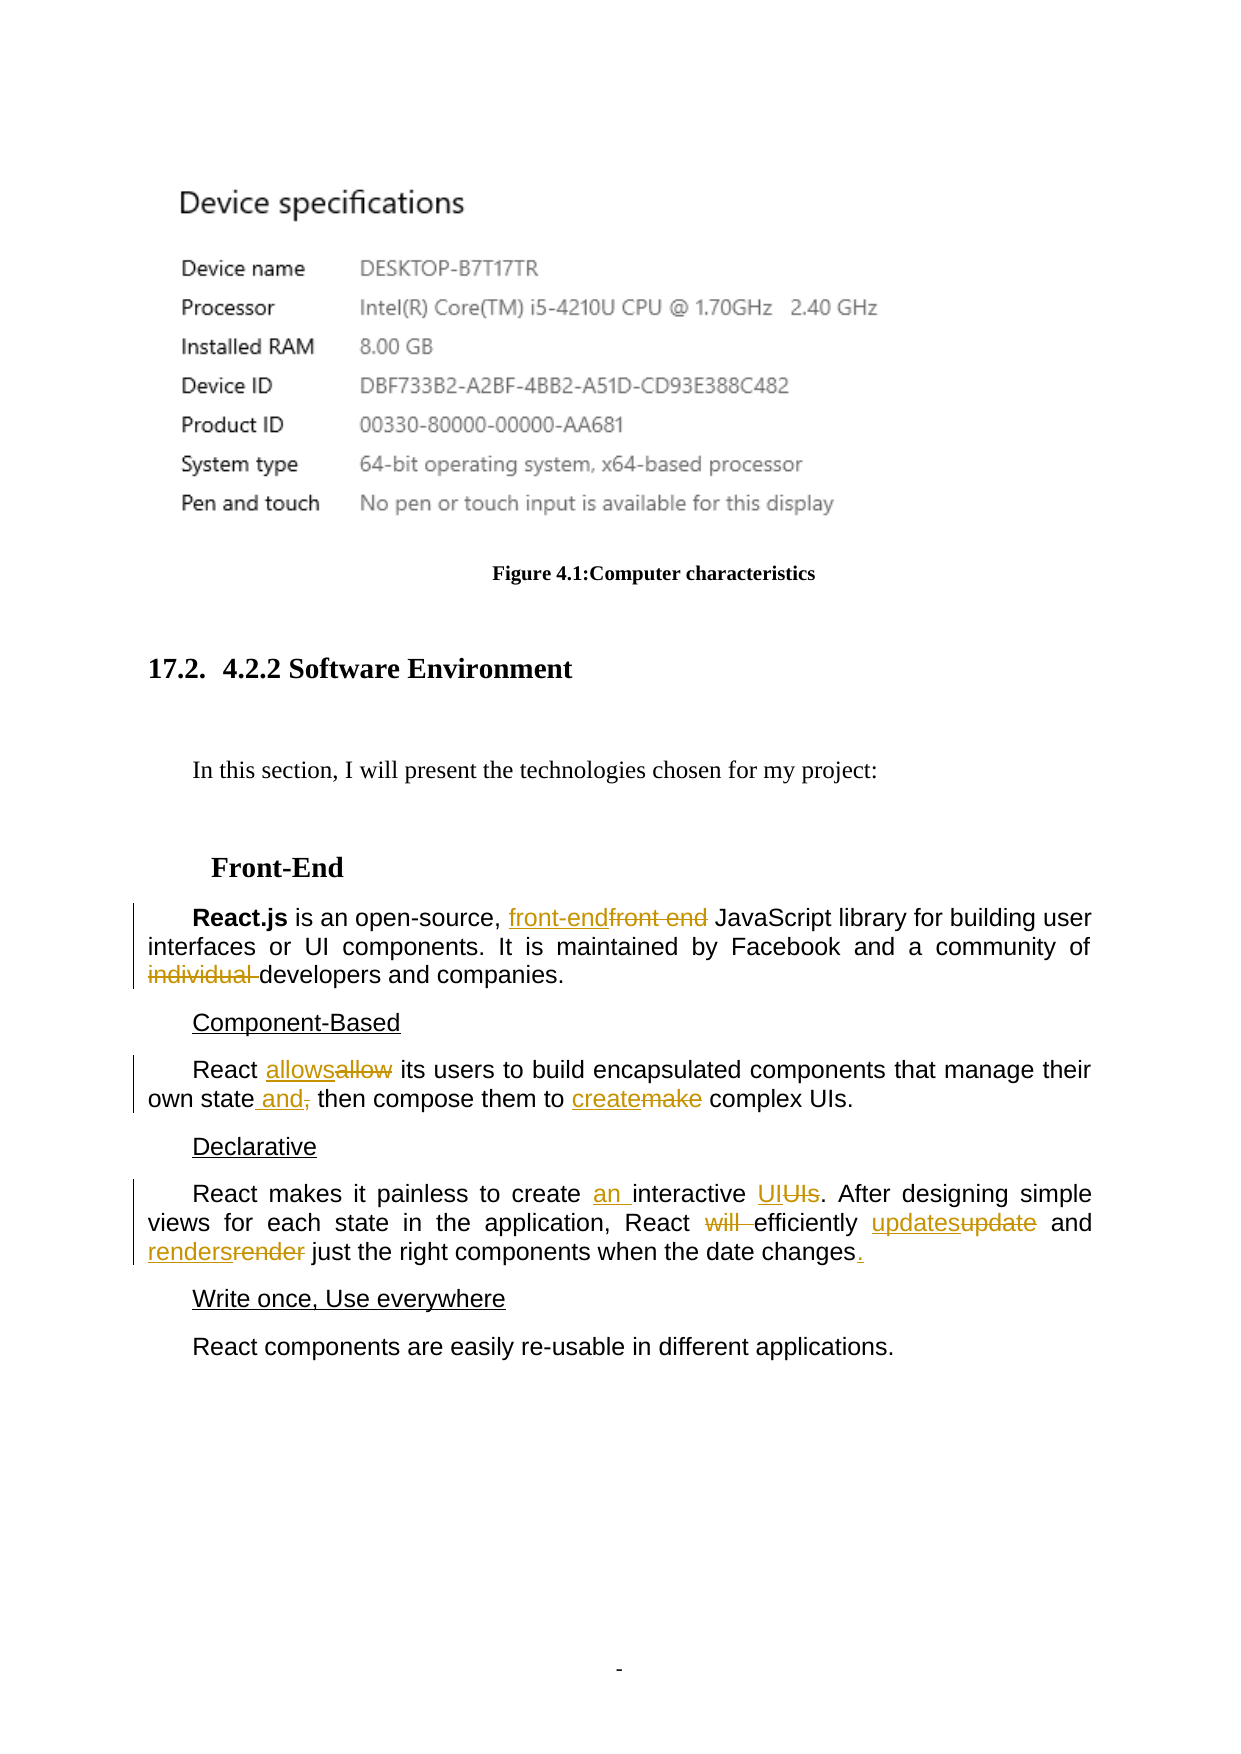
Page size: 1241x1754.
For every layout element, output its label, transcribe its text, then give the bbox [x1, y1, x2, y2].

subtitle 4.2.2 Software Environment [148, 651, 1092, 685]
text Figure ‎4.1:Computer characteristics [448, 561, 1092, 585]
text React.js is an open-source, JavaScript library for building user interfaces or UI components. It is maintained by Facebook and a community of developers and companies. [148, 903, 1092, 989]
text Write once, Use everywhere [148, 1284, 1092, 1313]
text Front-End [148, 851, 1092, 884]
text Component-Based [148, 1008, 1092, 1037]
text React makes it painless to create interactive . After designing simple views for each state in the application, React efficiently and just the right components when the date changes [148, 1179, 1092, 1265]
picture [147, 176, 950, 542]
text React components are easily re-usable in different applications. [148, 1332, 1092, 1360]
text Declarative [148, 1132, 1092, 1160]
text In this section, I will present the technologies chosen for my project: [148, 756, 1092, 784]
text React its users to build encapsulated components that manage their own state then compose them to complex UIs. [148, 1055, 1092, 1113]
